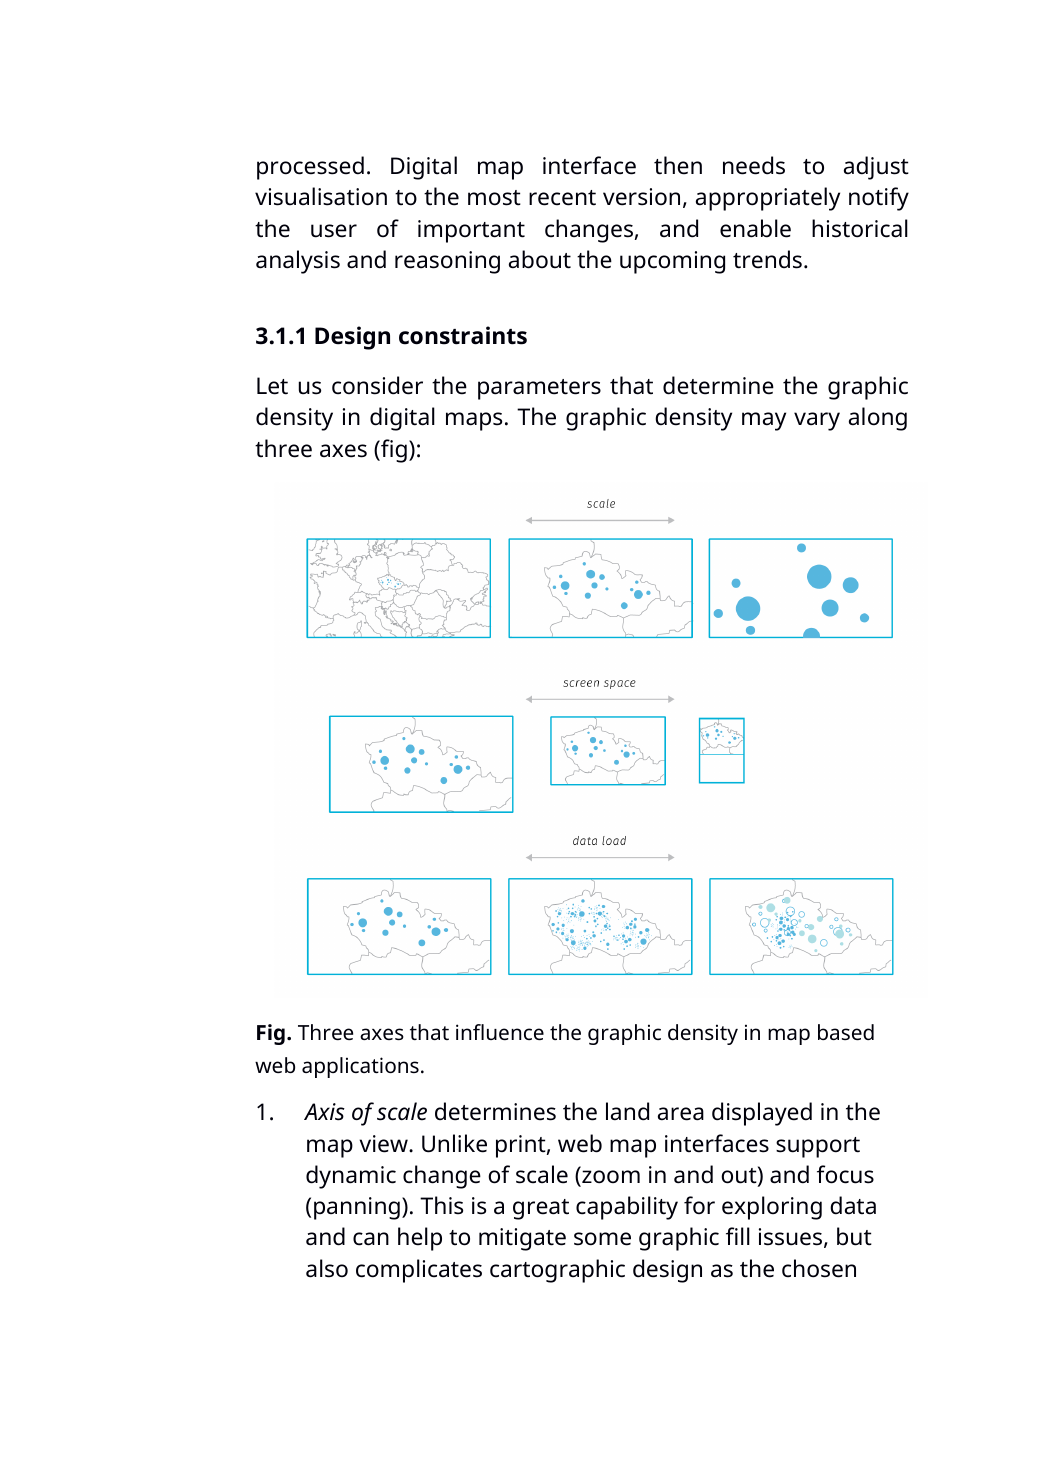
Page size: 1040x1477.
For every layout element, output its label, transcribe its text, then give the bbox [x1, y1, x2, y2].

picture [274, 482, 929, 998]
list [255, 1096, 910, 1284]
subtitle 3.1.1 Design constraints [255, 320, 910, 351]
text Fig. Three axes that influence the graphic density in map based web applications. [255, 1018, 910, 1079]
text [255, 150, 910, 275]
text Let us consider the parameters that determine the graphic density in digital maps. The graphic density may vary along three axes (fig): [255, 370, 910, 464]
